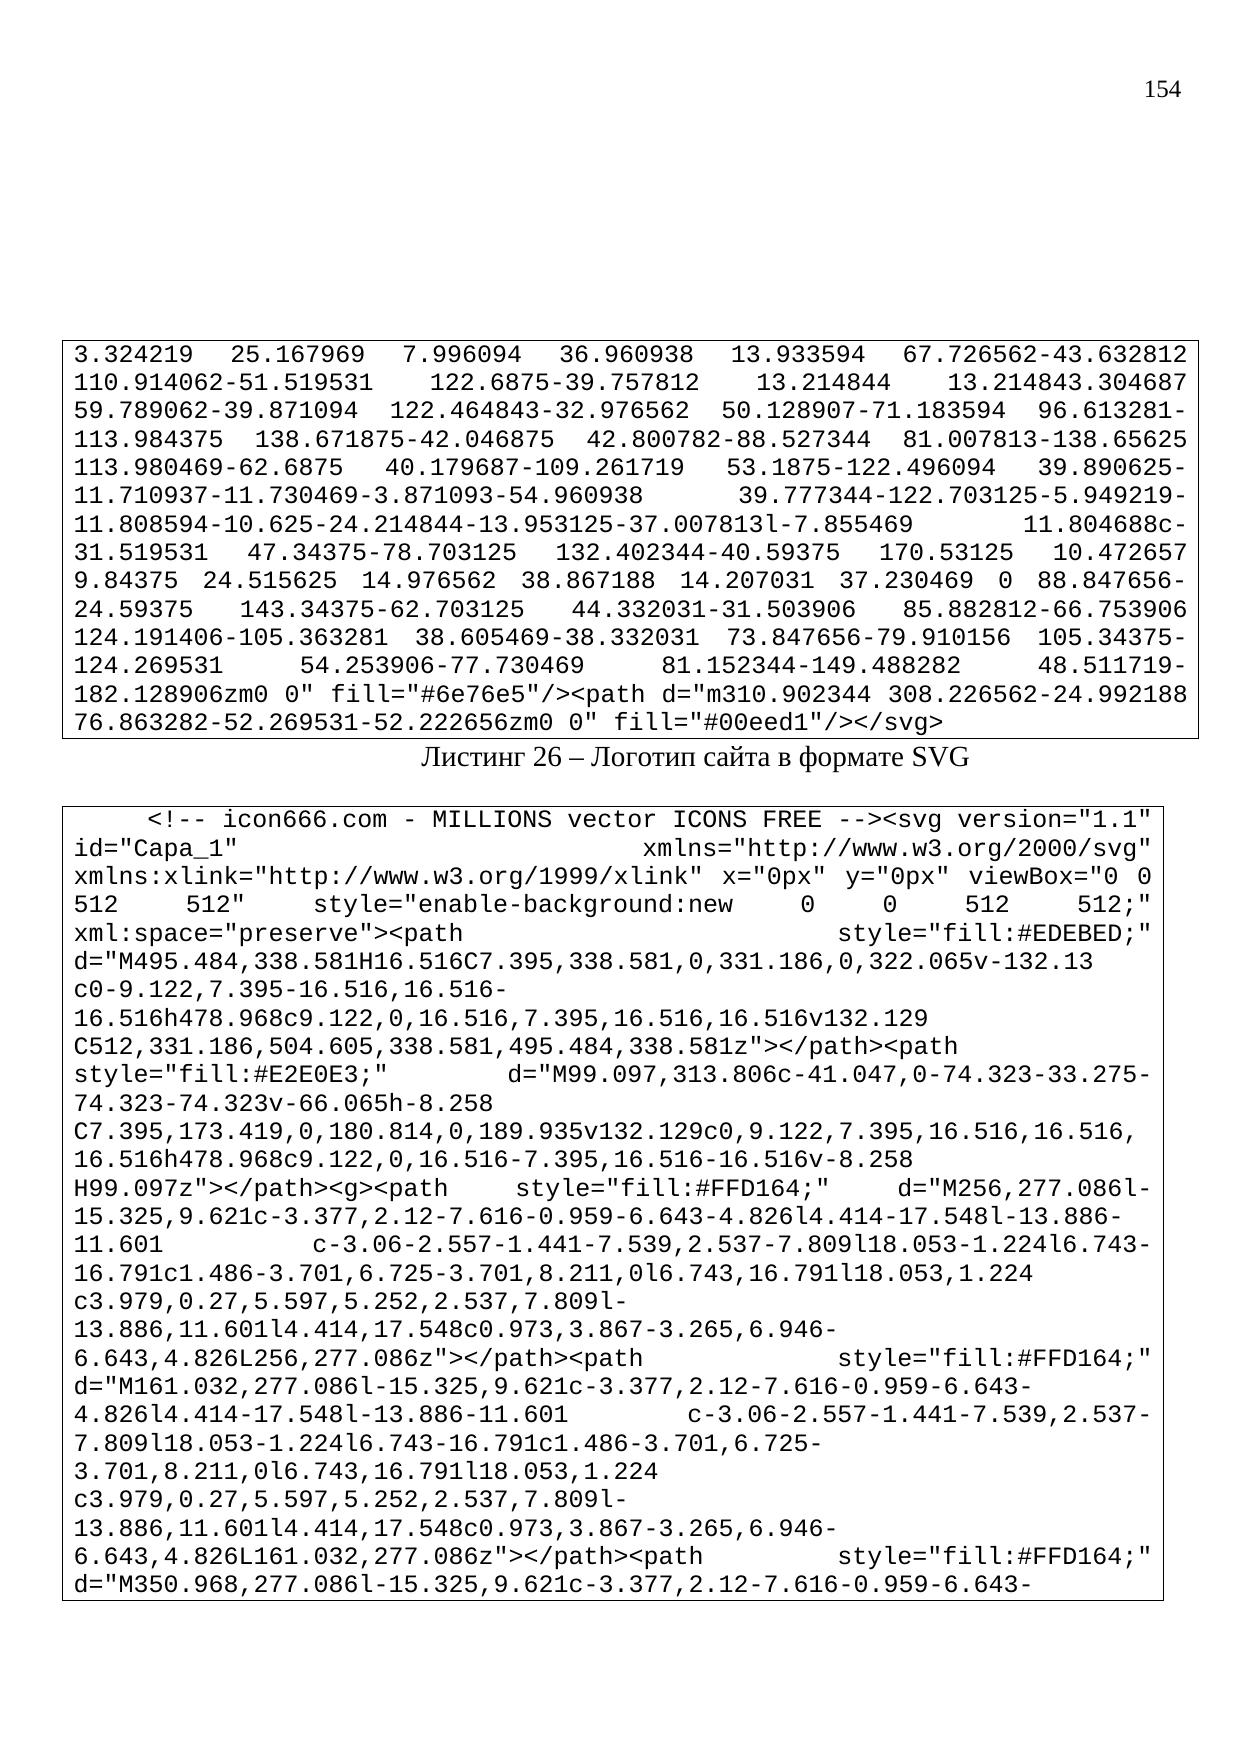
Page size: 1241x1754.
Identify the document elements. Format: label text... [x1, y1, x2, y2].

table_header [63, 341, 1198, 738]
text Листинг 26 – Логотип сайта в формате SVG [136, 739, 1181, 772]
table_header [63, 807, 1163, 1600]
